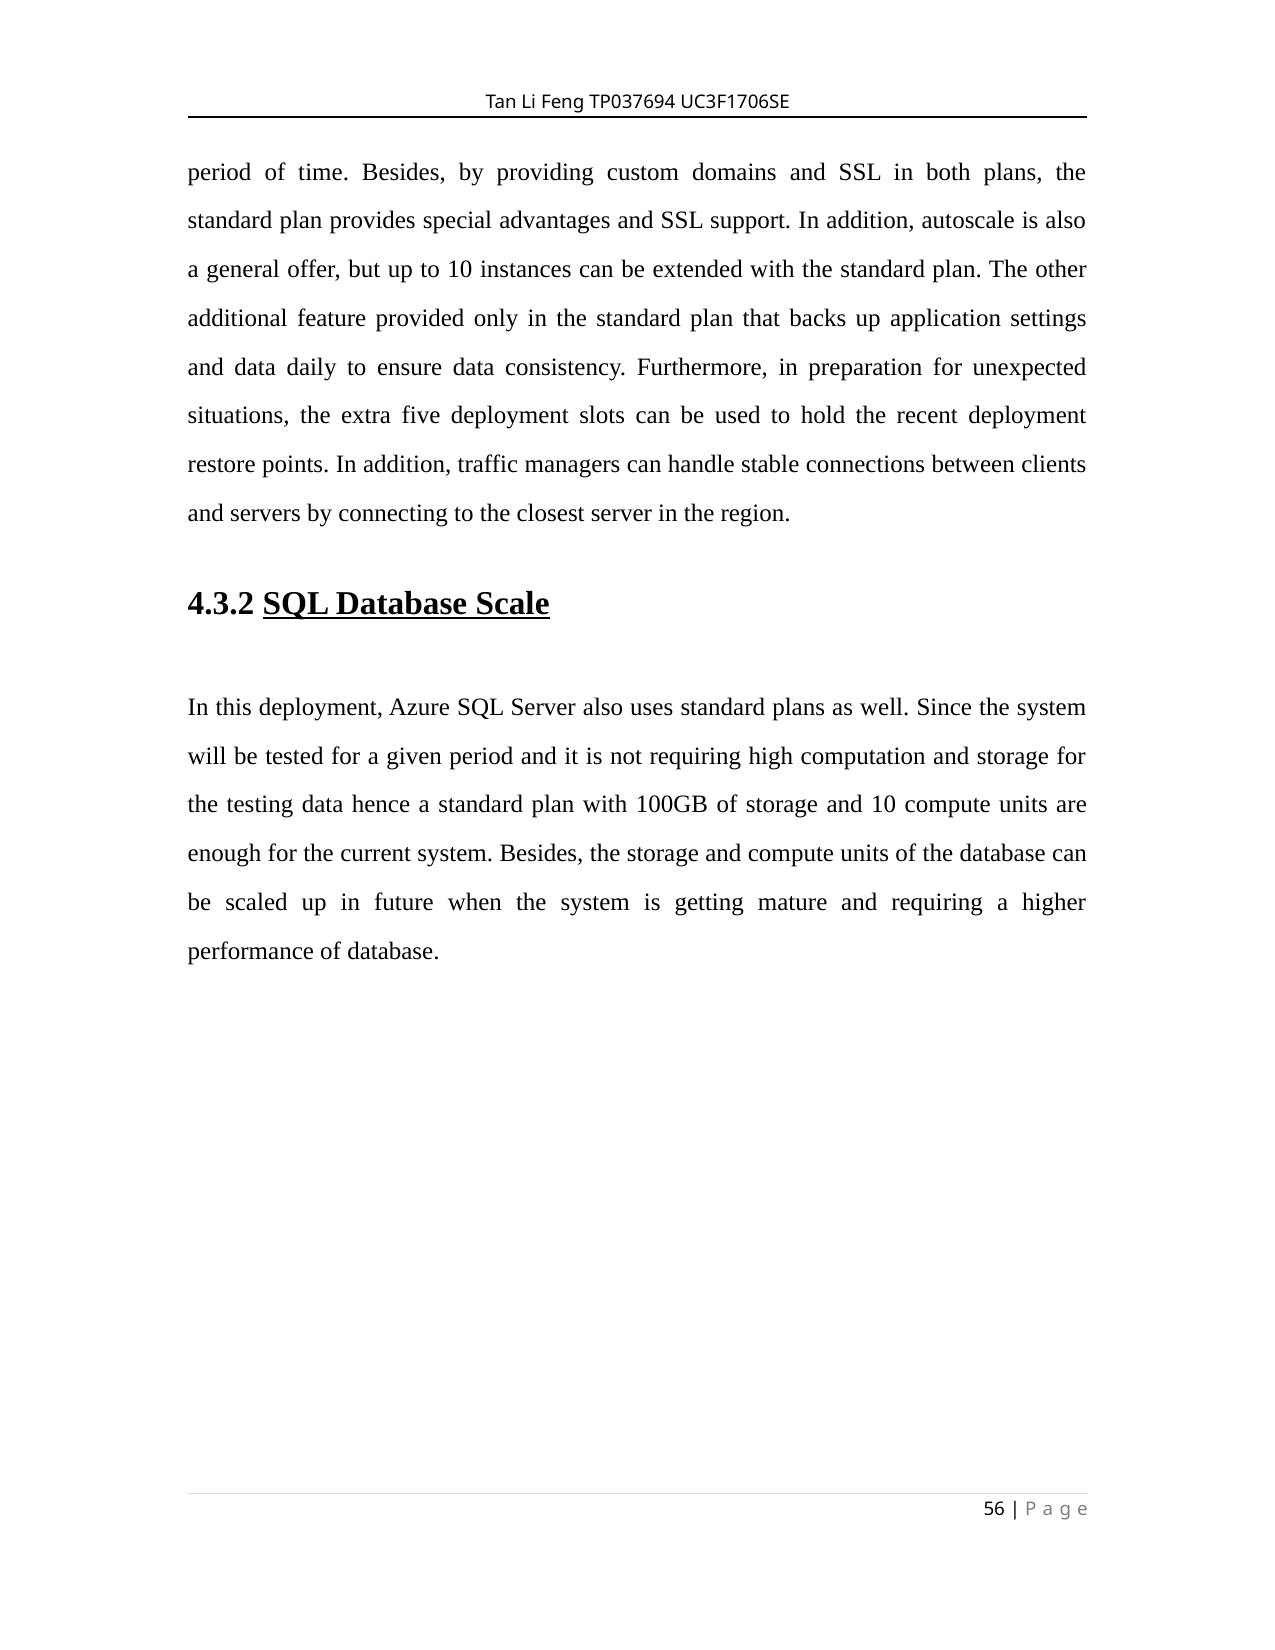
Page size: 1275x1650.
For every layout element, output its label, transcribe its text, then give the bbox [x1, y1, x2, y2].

subtitle SQL Database Scale [187, 570, 1087, 635]
text In this deployment, Azure SQL Server also uses standard plans as well. Since the system will be tested for a given period and it is not requiring high computation and storage for the testing data hence a standard plan with 100GB of storage and 10 compute units are enough for the current system. Besides, the storage and compute units of the database can be scaled up in future when the system is getting mature and requiring a higher performance of database. [187, 690, 1087, 966]
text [187, 155, 1087, 529]
